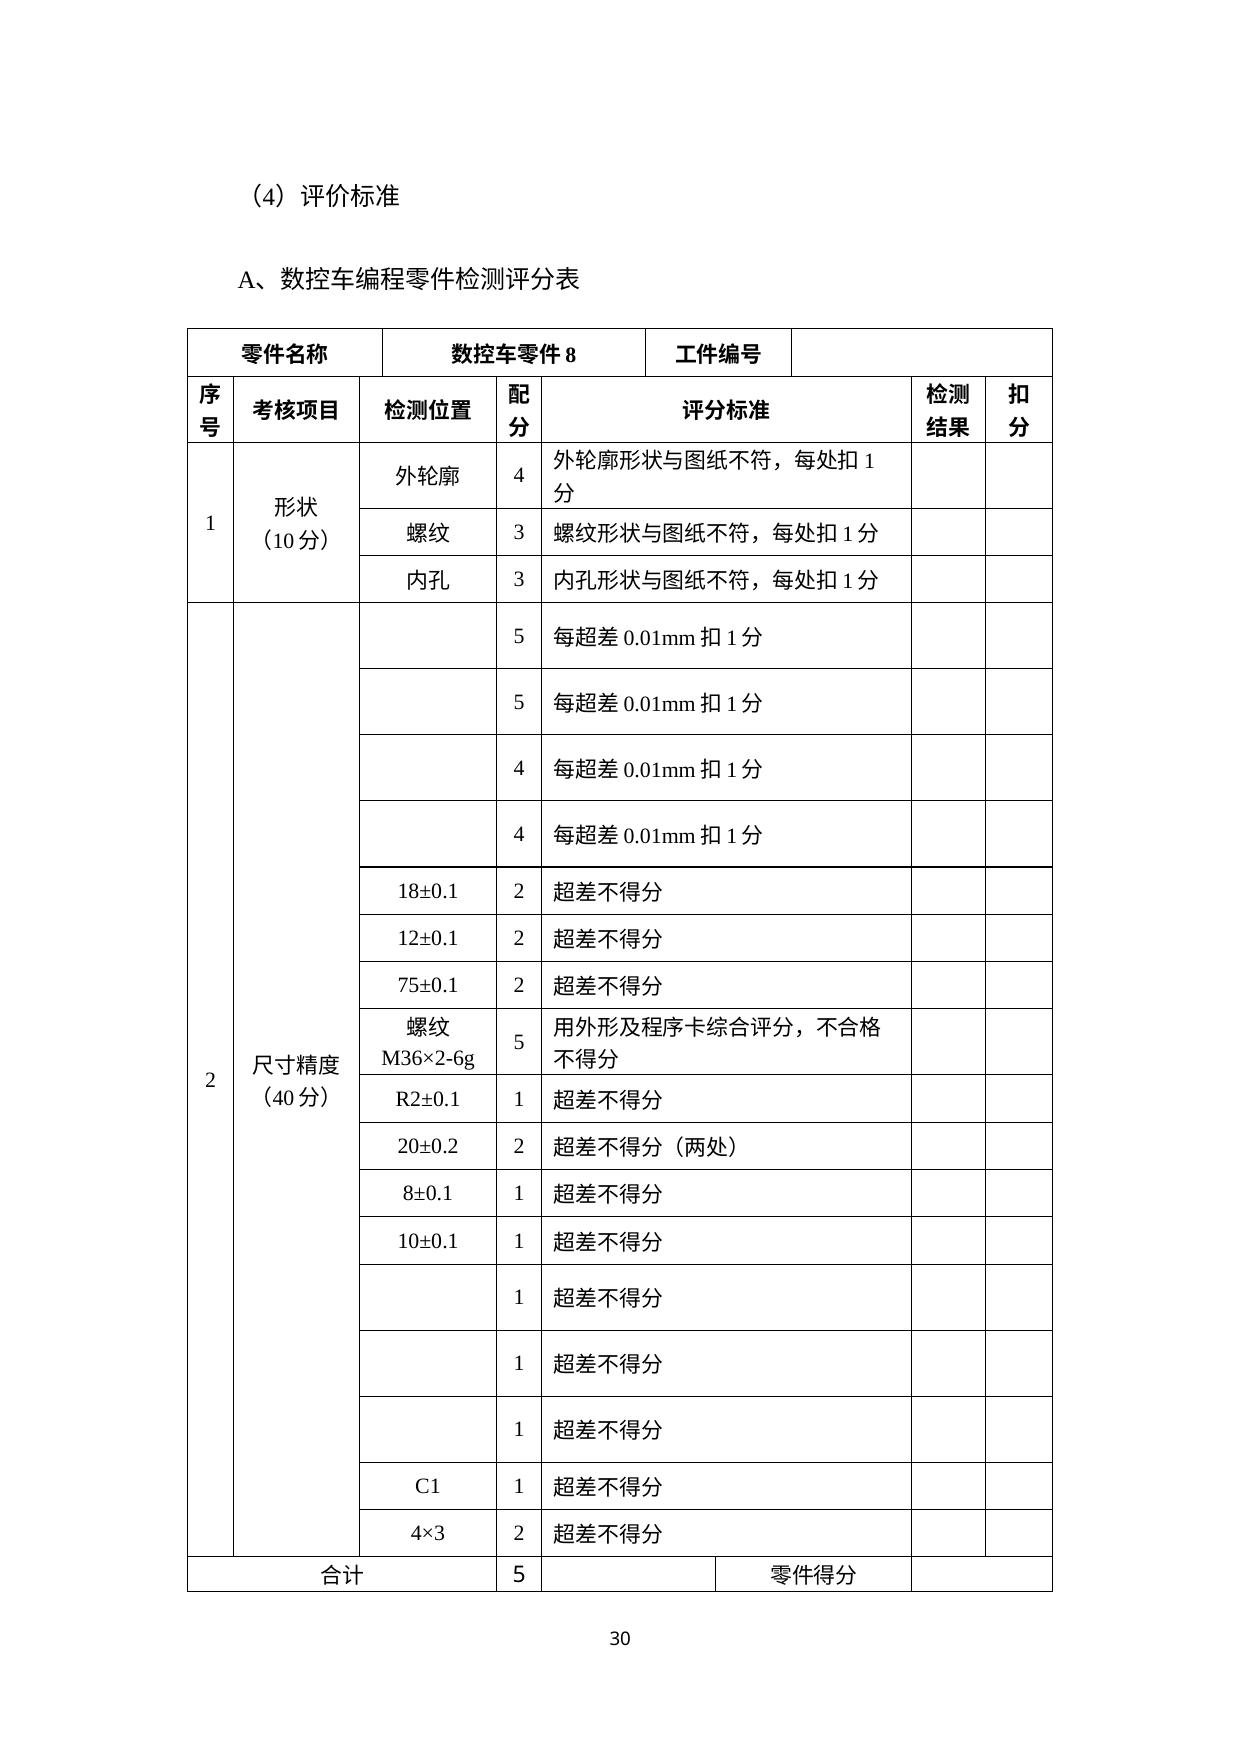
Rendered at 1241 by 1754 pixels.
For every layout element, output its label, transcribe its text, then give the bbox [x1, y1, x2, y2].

table_cell 合计 [188, 1557, 496, 1591]
table_cell 8±0.1 [360, 1170, 496, 1216]
table_cell 12±0.1 [360, 915, 496, 961]
table_cell 2 [497, 868, 541, 914]
table_cell [912, 1397, 985, 1462]
table_cell 2 [188, 603, 233, 1556]
table_cell [360, 603, 496, 668]
table_cell 18±0.1 [360, 868, 496, 914]
table_header 零件名称 [188, 329, 382, 376]
table_cell [912, 1170, 985, 1216]
table_cell 50 [497, 1557, 541, 1591]
table_cell 超差不得分 [542, 1265, 911, 1329]
table_cell 尺寸精度（40分） [234, 603, 359, 1556]
table_cell 20±0.2 [360, 1123, 496, 1169]
table_header [792, 329, 1052, 376]
table_cell C1 [360, 1463, 496, 1509]
table_cell [986, 801, 1052, 866]
table_cell 外轮廓 [360, 443, 496, 508]
table_cell 序号 [188, 377, 233, 442]
table_cell [986, 735, 1052, 800]
table_cell 2 [497, 1510, 541, 1556]
table_cell [986, 1217, 1052, 1263]
table_cell 每超差0.01mm扣1分 [542, 669, 911, 734]
table_cell [912, 556, 985, 602]
table_cell 超差不得分 [542, 1170, 911, 1216]
table_cell 考核项目 [234, 377, 359, 442]
table_cell 超差不得分 [542, 915, 911, 961]
table_cell [360, 1397, 496, 1462]
table_cell 5 [497, 669, 541, 734]
table_cell [912, 962, 985, 1008]
table_cell [986, 509, 1052, 555]
table_cell 1 [497, 1463, 541, 1509]
table_cell 4 [497, 443, 541, 508]
table_header 工件编号 [646, 329, 791, 376]
table_cell 1 [497, 1331, 541, 1396]
table_cell [986, 443, 1052, 508]
table_cell [912, 868, 985, 914]
table_cell [986, 962, 1052, 1008]
table_cell 扣分 [986, 377, 1052, 442]
table_header 数控车零件8 [383, 329, 645, 376]
table_cell 1 [497, 1265, 541, 1329]
table_cell [986, 1170, 1052, 1216]
table_cell 2 [497, 962, 541, 1008]
text A、数控车编程零件检测评分表 [187, 245, 1053, 310]
table_cell [986, 1123, 1052, 1169]
table_cell R2±0.1 [360, 1075, 496, 1122]
table_cell [912, 1217, 985, 1263]
table_cell 外轮廓形状与图纸不符，每处扣1分 [542, 443, 911, 508]
table_cell [986, 1463, 1052, 1509]
table_cell 每超差0.01mm扣1分 [542, 801, 911, 866]
table_cell 1 [497, 1075, 541, 1122]
table_cell 1 [497, 1397, 541, 1462]
table_cell [986, 1009, 1052, 1074]
table_cell 形状 （10分） [234, 443, 359, 602]
table_cell 1 [497, 1170, 541, 1216]
table_cell 10±0.1 [360, 1217, 496, 1263]
table_cell [986, 1510, 1052, 1556]
table_cell 检测位置 [360, 377, 496, 442]
table_cell 螺纹 M36×2-6g [360, 1009, 496, 1074]
table_cell [912, 1009, 985, 1074]
table_cell [542, 1557, 715, 1591]
table_cell 3 [497, 509, 541, 555]
table_cell [986, 1075, 1052, 1122]
table_cell 超差不得分 [542, 1217, 911, 1263]
table_cell [912, 603, 985, 668]
table_cell [986, 1265, 1052, 1329]
table_cell 2 [497, 915, 541, 961]
table_cell [360, 801, 496, 866]
table_cell 5 [497, 603, 541, 668]
table_cell [912, 1075, 985, 1122]
table_cell 用外形及程序卡综合评分，不合格不得分 [542, 1009, 911, 1074]
table_cell 每超差0.01mm扣1分 [542, 603, 911, 668]
table_cell 75±0.1 [360, 962, 496, 1008]
table_cell [360, 735, 496, 800]
table_cell 超差不得分 [542, 1397, 911, 1462]
text （4）评价标准 [187, 162, 1053, 227]
table_cell [912, 1123, 985, 1169]
table_cell [986, 868, 1052, 914]
table_cell [912, 915, 985, 961]
table_cell [912, 509, 985, 555]
table_cell [986, 669, 1052, 734]
table_cell 4×3 [360, 1510, 496, 1556]
table_cell [912, 1265, 985, 1329]
table_cell 评分标准 [542, 377, 911, 442]
table_cell 5 [497, 1009, 541, 1074]
table_cell 4 [497, 801, 541, 866]
table_cell 检测 结果 [912, 377, 985, 442]
table_cell [912, 801, 985, 866]
table_cell 超差不得分 [542, 868, 911, 914]
table_cell 螺纹 [360, 509, 496, 555]
table_cell [986, 915, 1052, 961]
table_cell [360, 669, 496, 734]
table_cell 超差不得分 [542, 962, 911, 1008]
table_cell 1 [497, 1217, 541, 1263]
table_cell [986, 556, 1052, 602]
table_cell [912, 1463, 985, 1509]
table_cell [986, 1397, 1052, 1462]
table_cell [912, 1510, 985, 1556]
table_cell 内孔 [360, 556, 496, 602]
table_cell [912, 1557, 1052, 1591]
table_cell 超差不得分 [542, 1331, 911, 1396]
table_cell 每超差0.01mm扣1分 [542, 735, 911, 800]
table_cell [360, 1265, 496, 1329]
table_cell 内孔形状与图纸不符，每处扣1分 [542, 556, 911, 602]
table_cell 3 [497, 556, 541, 602]
table_cell 零件得分 [716, 1557, 911, 1591]
table_cell 螺纹形状与图纸不符，每处扣1分 [542, 509, 911, 555]
table_cell 超差不得分 [542, 1075, 911, 1122]
table_cell [912, 1331, 985, 1396]
table_cell 超差不得分 [542, 1510, 911, 1556]
table_cell [912, 669, 985, 734]
table_cell [912, 735, 985, 800]
table_cell [986, 603, 1052, 668]
table_cell 1 [188, 443, 233, 602]
table_cell 超差不得分（两处） [542, 1123, 911, 1169]
table_cell 超差不得分 [542, 1463, 911, 1509]
table_cell [912, 443, 985, 508]
table_cell 4 [497, 735, 541, 800]
table_cell 2 [497, 1123, 541, 1169]
table_cell [360, 1331, 496, 1396]
table_cell [986, 1331, 1052, 1396]
table_cell 配分 [497, 377, 541, 442]
